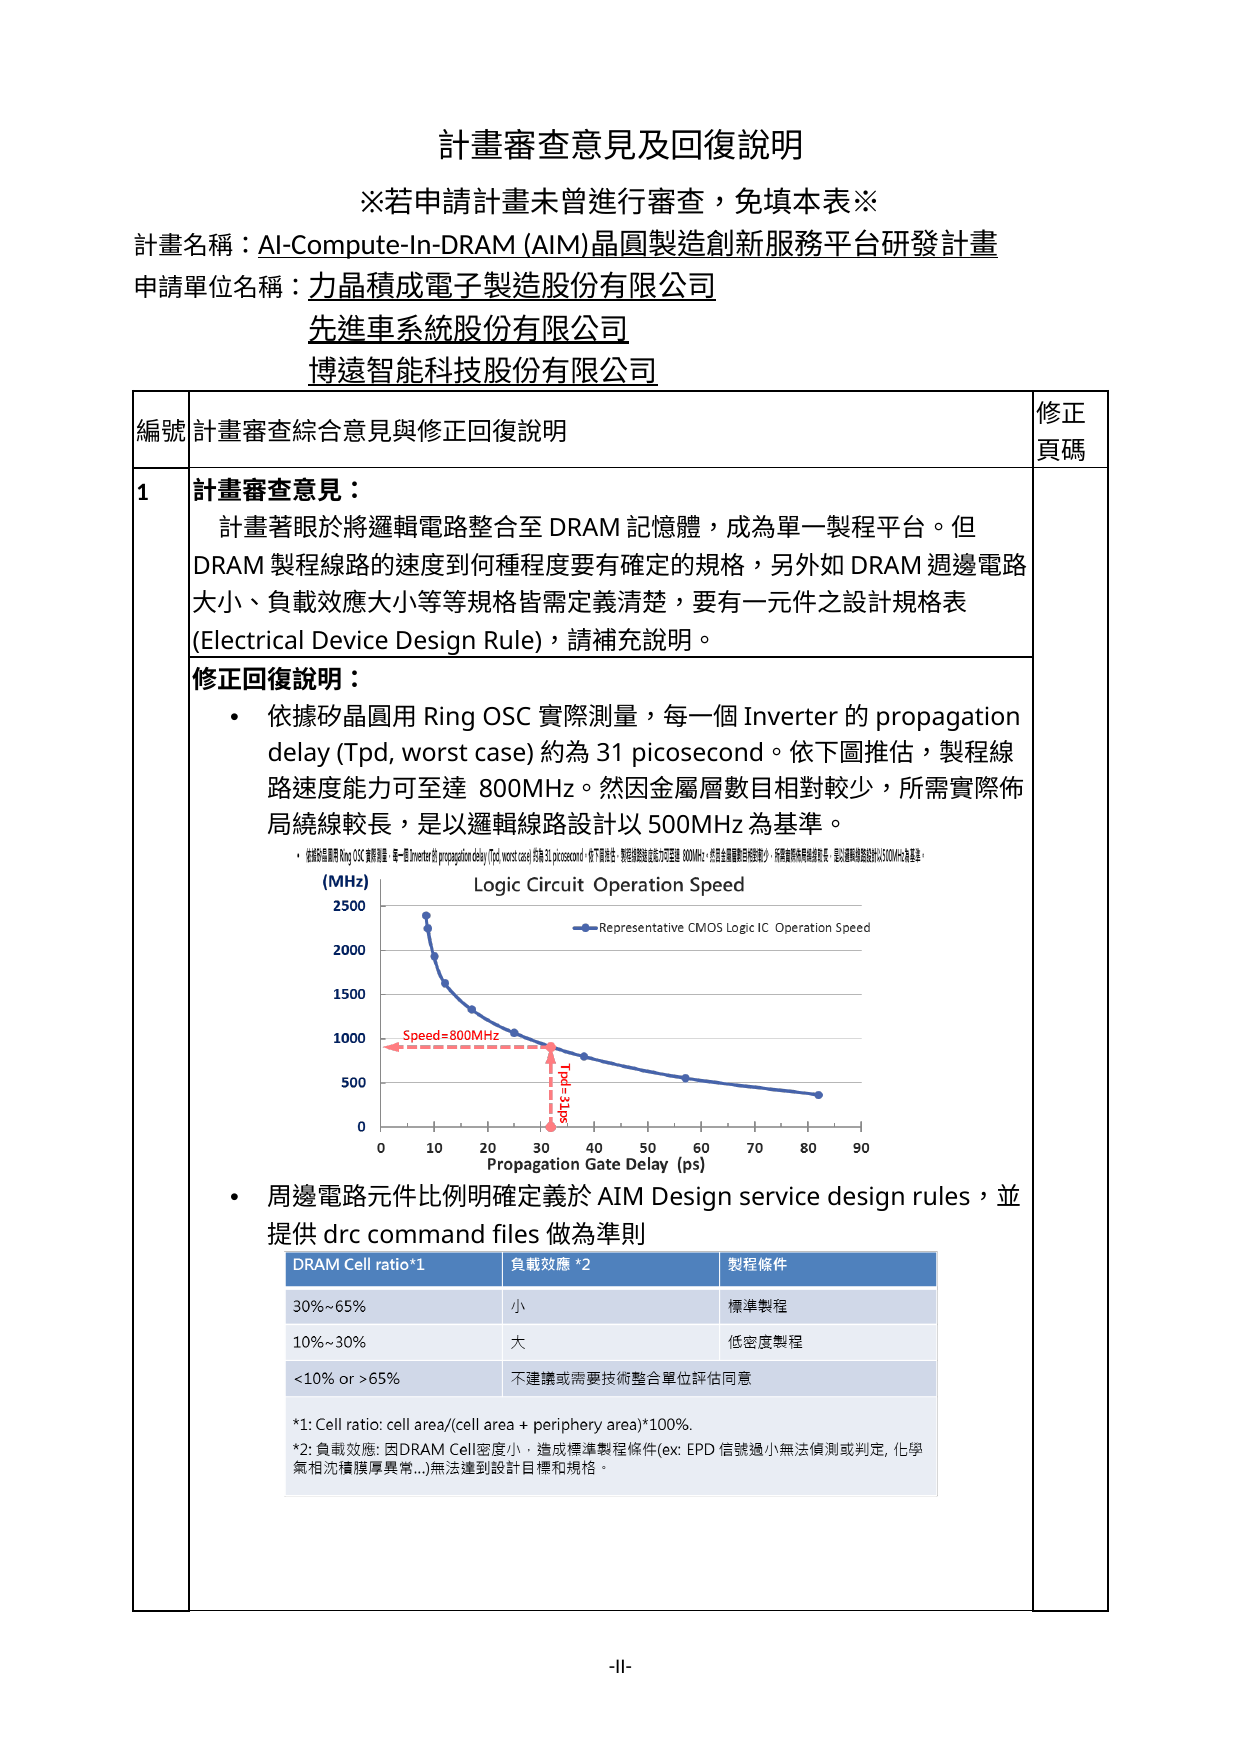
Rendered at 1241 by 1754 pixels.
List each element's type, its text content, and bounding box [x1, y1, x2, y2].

picture [284, 1250, 939, 1497]
subtitle 計畫審查意見及回復說明 [133, 124, 1107, 166]
table_header 編號 [134, 392, 188, 467]
table_header 修正 頁碼 [1034, 392, 1107, 467]
text 申請單位名稱：力晶積成電子製造股份有限公司 [133, 263, 1107, 305]
table_cell 1 [134, 469, 188, 1609]
text 先進車系統股份有限公司 [133, 305, 1107, 347]
picture [294, 841, 929, 1176]
table_cell 計畫審查意見： 計畫著眼於將邏輯電路整合至DRAM記憶體，成為單一製程平台。但DRAM製程線路的速度到何種程度要有確定的規格，另外如DRAM週邊電路大小、負載效應大小等等規格皆需定義清楚，要有一元件之設計規格表(Electrical Device Design Rule)，請補充說明。 [190, 468, 1032, 656]
table_header 計畫審查綜合意見與修正回復說明 [190, 392, 1032, 467]
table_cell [190, 658, 1032, 1609]
text 計畫名稱：AI-Compute-In-DRAM (AIM)晶圓製造創新服務平台研發計畫 [133, 221, 1107, 263]
text 博遠智能科技股份有限公司 [133, 347, 1107, 390]
table_cell [1034, 468, 1107, 1609]
text ※若申請計畫未曾進行審查，免填本表※ [133, 178, 1107, 221]
